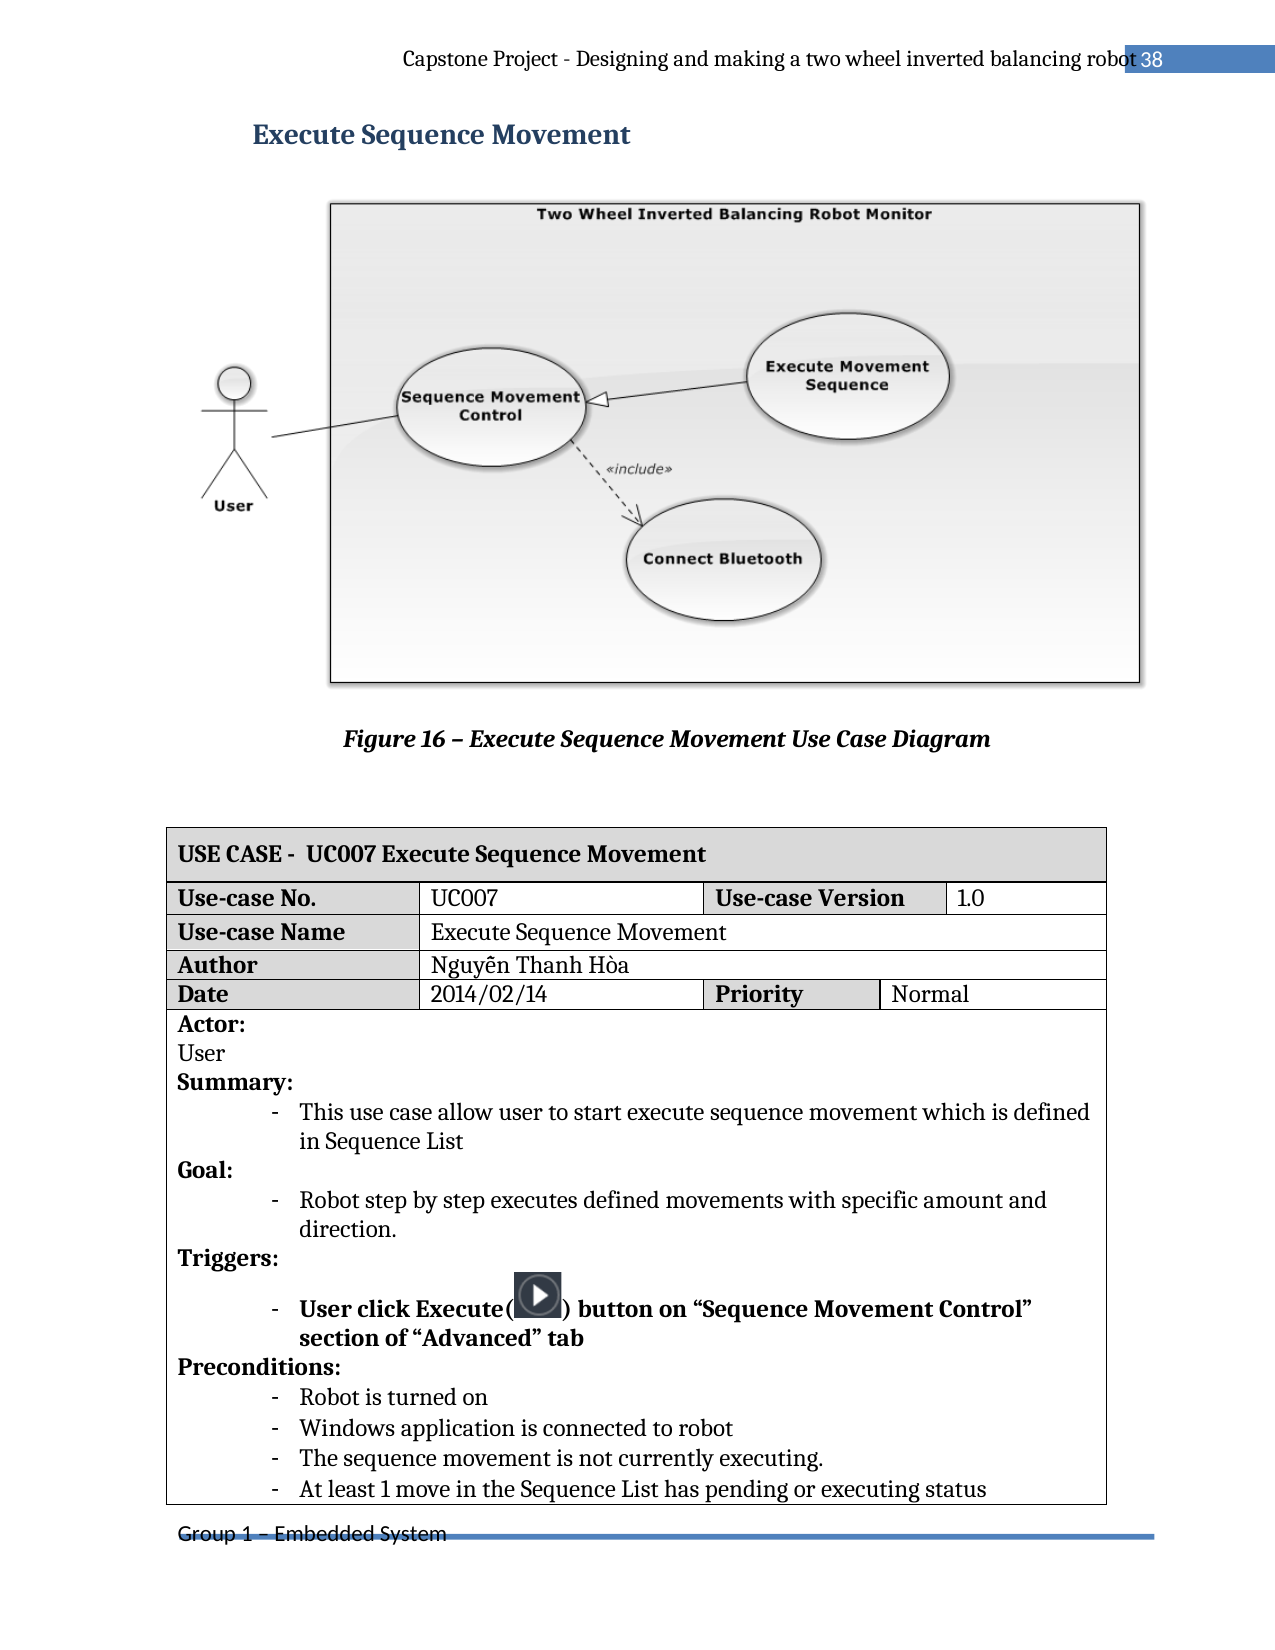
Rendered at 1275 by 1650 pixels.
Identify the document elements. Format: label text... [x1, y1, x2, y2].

table_cell UC007 [420, 883, 703, 914]
picture [177, 156, 1157, 700]
table_cell Author [167, 951, 419, 979]
picture [514, 1272, 562, 1318]
table_cell 2014/02/14 [420, 980, 703, 1009]
subtitle Execute Sequence Movement [252, 118, 1157, 152]
table_cell Normal [881, 980, 1106, 1009]
table_cell Use-case Name [167, 915, 419, 949]
table_cell Use-case Version [704, 883, 946, 914]
table_header USE CASE - UC007 Execute Sequence Movement [167, 828, 1106, 881]
table_cell Nguyễn Thanh Hòa [420, 951, 1106, 979]
table_cell 1.0 [947, 883, 1106, 914]
table_cell Priority [704, 980, 879, 1009]
text Figure 16 – Execute Sequence Movement Use Case Diagram [177, 724, 1157, 753]
table_cell Date [167, 980, 419, 1009]
table_cell Execute Sequence Movement [420, 915, 1106, 949]
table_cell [167, 1010, 1106, 1504]
table_cell Use-case No. [167, 883, 419, 914]
